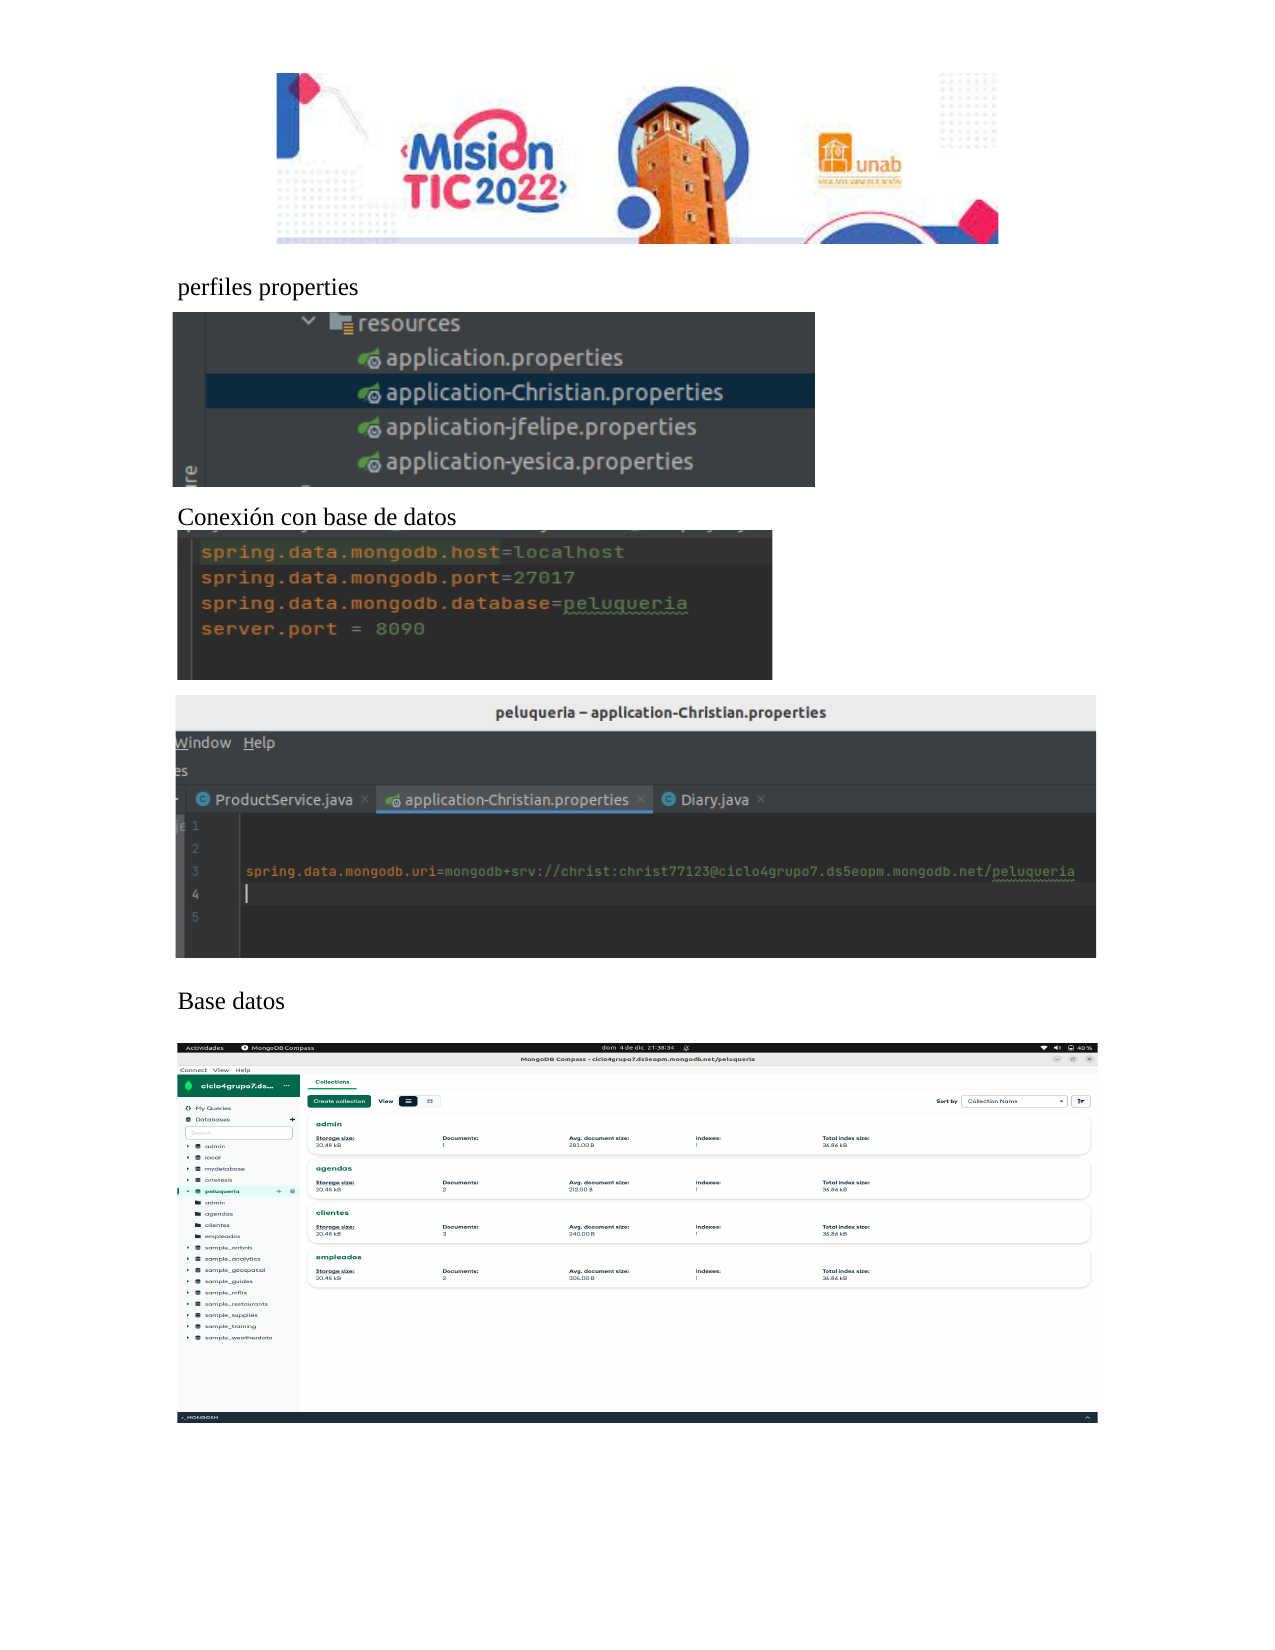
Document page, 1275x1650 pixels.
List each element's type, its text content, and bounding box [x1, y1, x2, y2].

text Base datos [177, 986, 1098, 1015]
picture [276, 73, 999, 244]
picture [172, 312, 815, 487]
text perfiles properties [177, 272, 1098, 301]
picture [175, 695, 1097, 958]
picture [177, 1043, 1098, 1423]
picture [177, 530, 773, 680]
text Conexión con base de datos [177, 502, 1098, 531]
